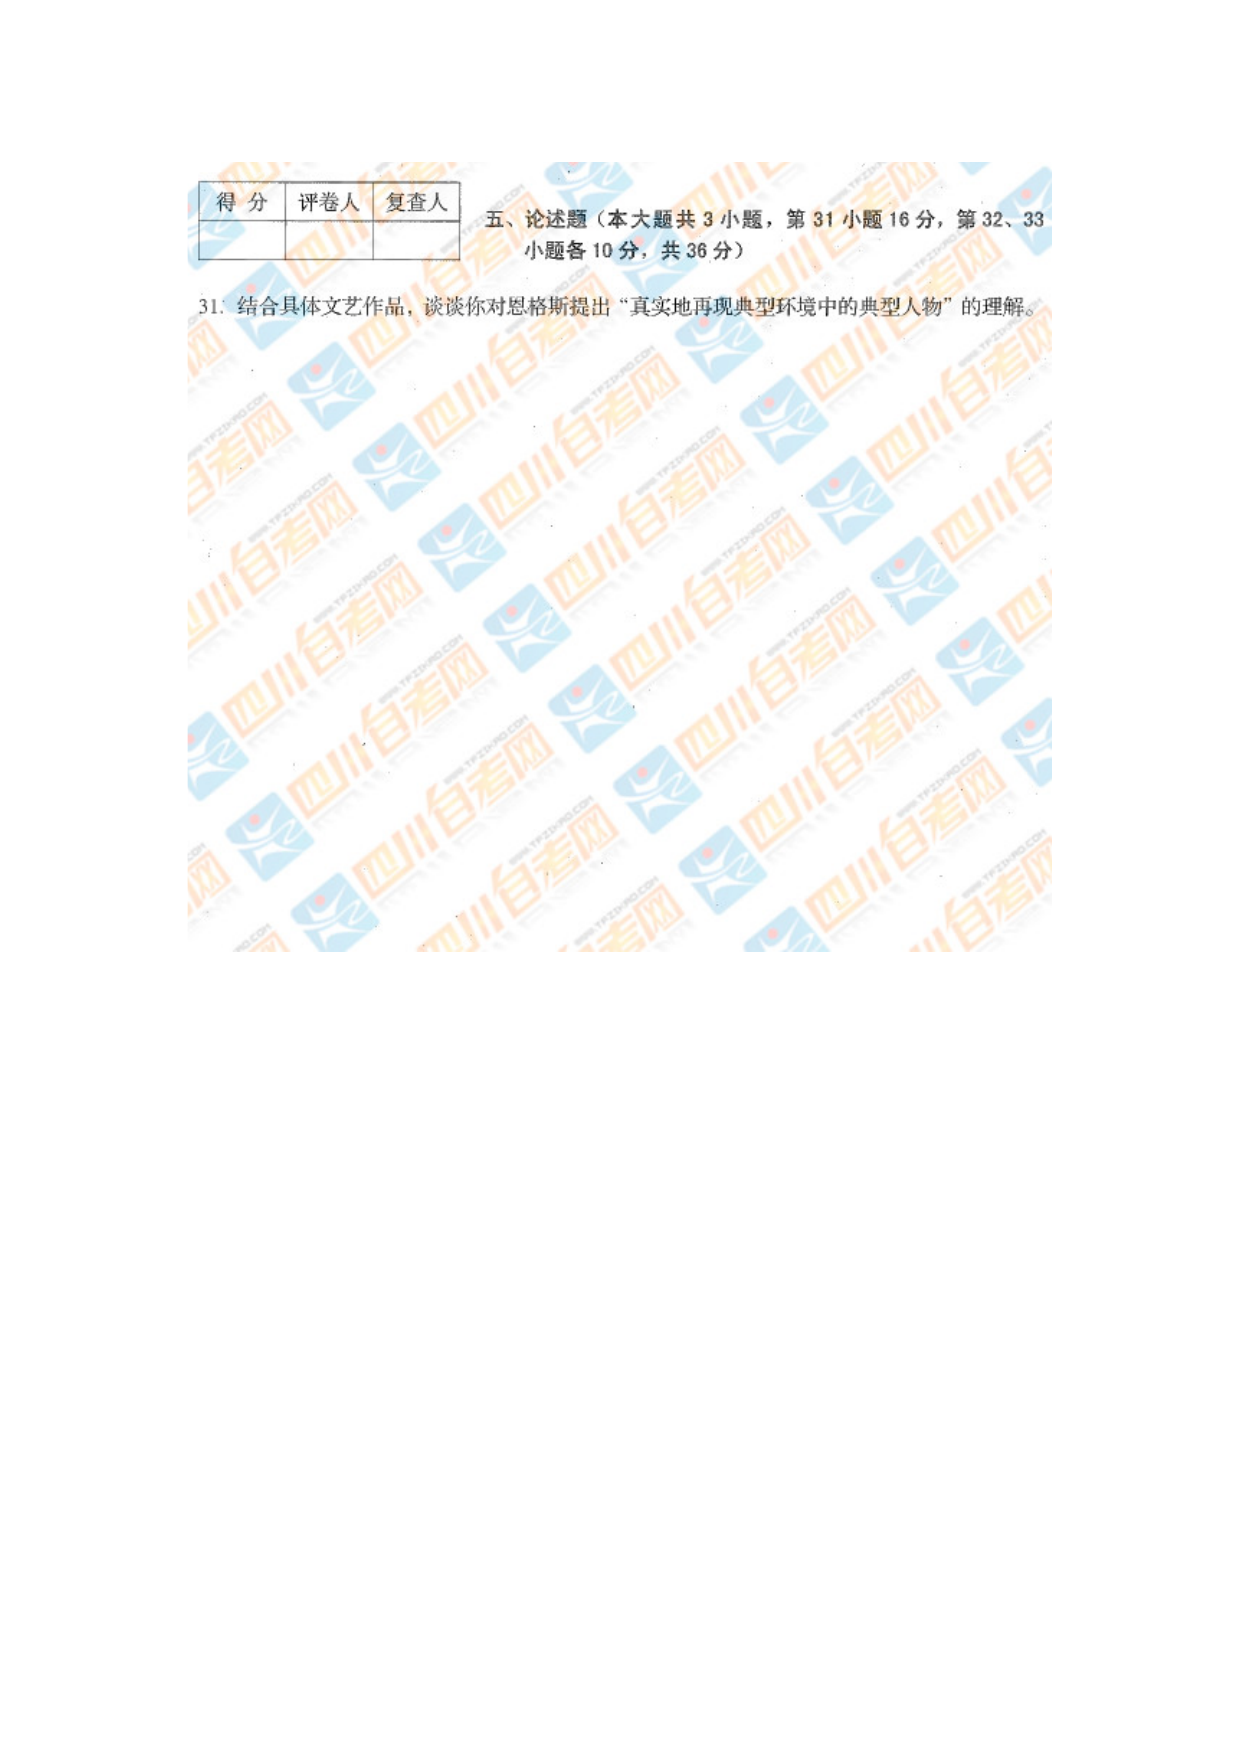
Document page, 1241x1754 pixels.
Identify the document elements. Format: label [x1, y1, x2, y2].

picture [187, 162, 1052, 952]
